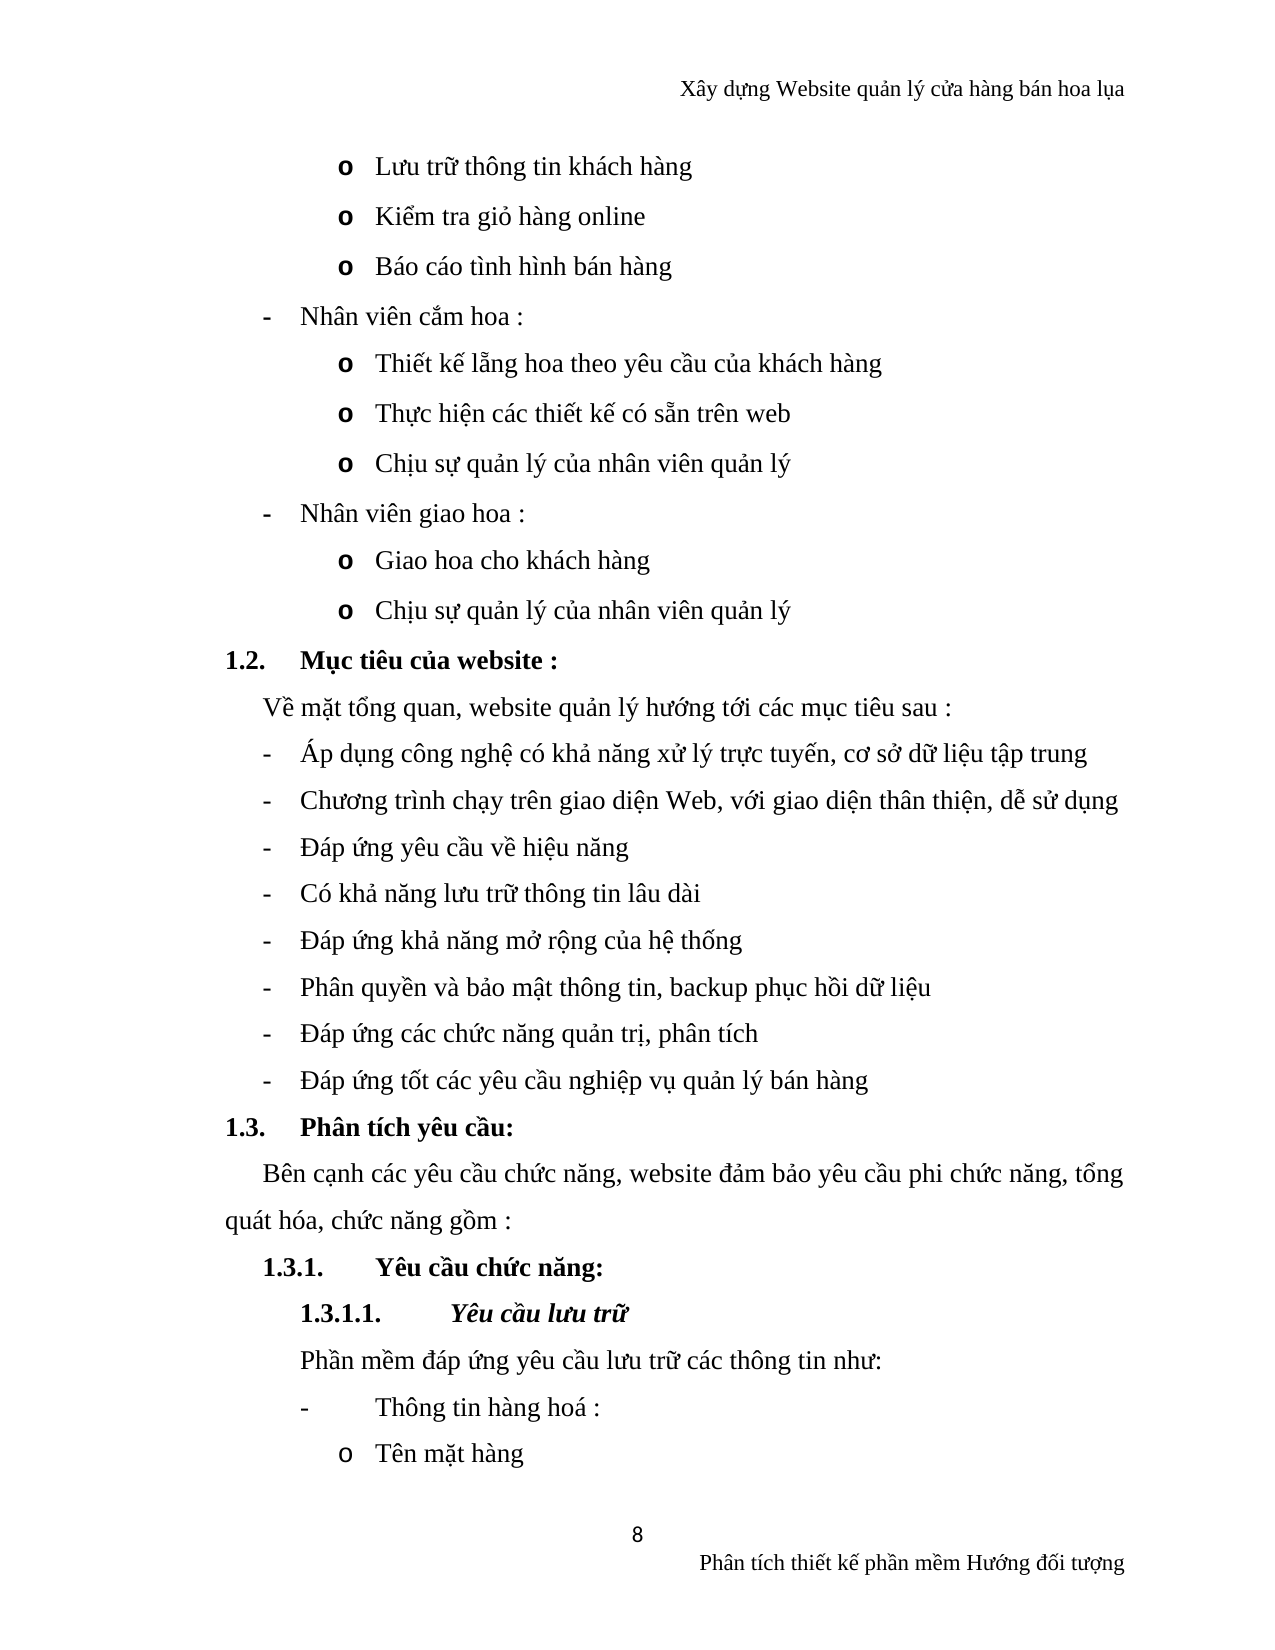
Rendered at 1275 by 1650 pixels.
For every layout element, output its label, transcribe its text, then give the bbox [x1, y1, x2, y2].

list Phần mềm đáp ứng yêu cầu lưu trữ các thông tin như: [262, 1344, 1125, 1375]
list Thông tin hàng hoá : [262, 1391, 1125, 1422]
list Yêu cầu lưu trữ [262, 1297, 1125, 1329]
list Đáp ứng khả năng mở rộng của hệ thống [262, 924, 1125, 955]
list Bên cạnh các yêu cầu chức năng, website đảm bảo yêu cầu phi chức năng, tổng quát hóa, chức năng gồm : [225, 1157, 1125, 1235]
list Nhân viên cắm hoa : [225, 300, 1125, 331]
list Đáp ứng tốt các yêu cầu nghiệp vụ quản lý bán hàng [262, 1064, 1125, 1095]
list Có khả năng lưu trữ thông tin lâu dài [262, 877, 1125, 909]
list Kiểm tra giỏ hàng online [337, 200, 1125, 233]
list Lưu trữ thông tin khách hàng [337, 150, 1125, 183]
list Thiết kế lẵng hoa theo yêu cầu của khách hàng [337, 347, 1125, 380]
list Đáp ứng yêu cầu về hiệu năng [262, 831, 1125, 862]
list Về mặt tổng quan, website quản lý hướng tới các mục tiêu sau : [225, 691, 1125, 722]
list Tên mặt hàng [300, 1437, 1125, 1471]
list Chịu sự quản lý của nhân viên quản lý [337, 447, 1125, 481]
list Phân quyền và bảo mật thông tin, backup phục hồi dữ liệu [262, 971, 1125, 1002]
list Yêu cầu chức năng: [262, 1251, 1125, 1282]
list Đáp ứng các chức năng quản trị, phân tích [262, 1017, 1125, 1049]
list Áp dụng công nghệ có khả năng xử lý trực tuyến, cơ sở dữ liệu tập trung [262, 737, 1125, 769]
list Chương trình chạy trên giao diện Web, với giao diện thân thiện, dễ sử dụng [262, 784, 1125, 815]
list Mục tiêu của website : [225, 644, 1125, 675]
list Báo cáo tình hình bán hàng [337, 250, 1125, 284]
list Giao hoa cho khách hàng [337, 544, 1125, 577]
list Phân tích yêu cầu: [225, 1111, 1125, 1142]
list Thực hiện các thiết kế có sẵn trên web [337, 397, 1125, 431]
list Chịu sự quản lý của nhân viên quản lý [337, 594, 1125, 627]
list Nhân viên giao hoa : [262, 497, 1125, 528]
